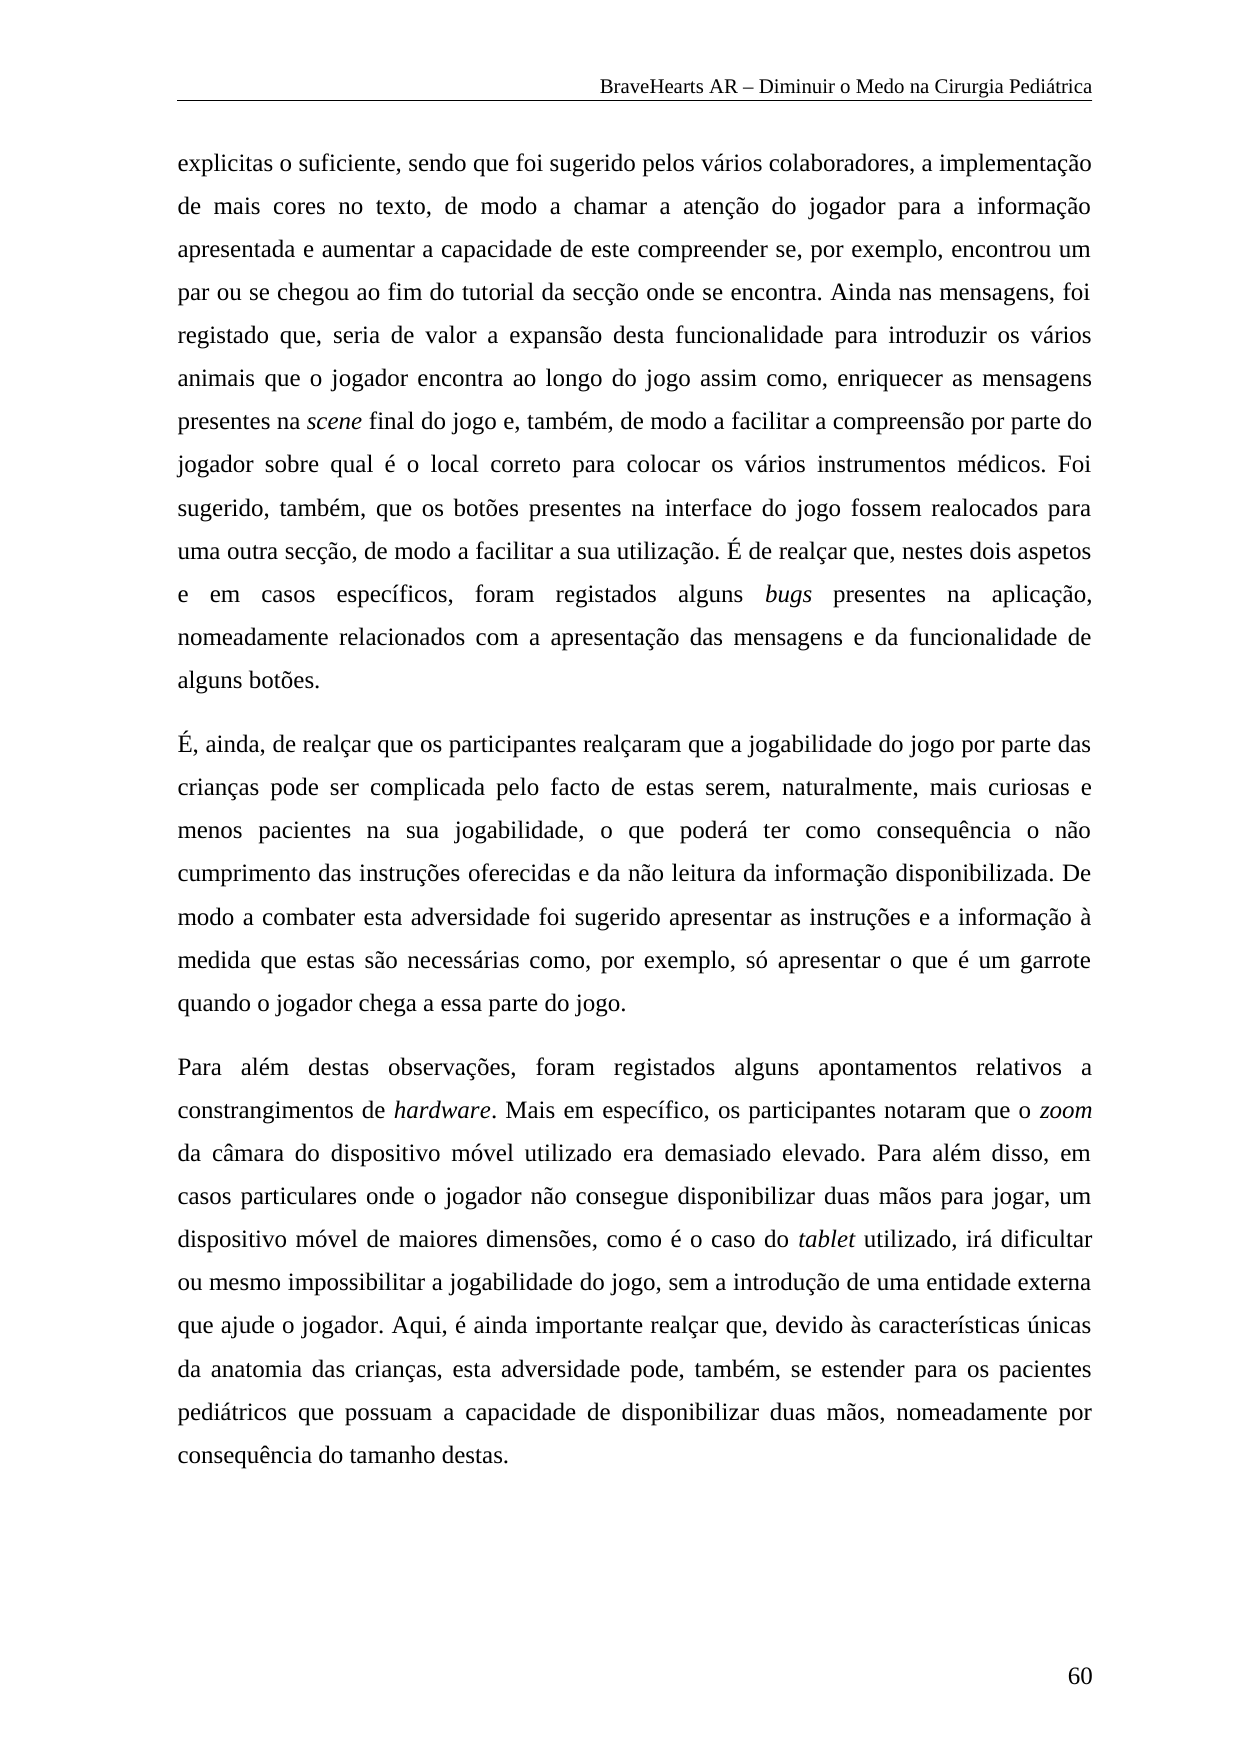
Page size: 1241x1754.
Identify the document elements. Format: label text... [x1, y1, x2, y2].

text É, ainda, de realçar que os participantes realçaram que a jogabilidade do jogo por parte das crianças pode ser complicada pelo facto de estas serem, naturalmente, mais curiosas e menos pacientes na sua jogabilidade, o que poderá ter como consequência o não cumprimento das instruções oferecidas e da não leitura da informação disponibilizada. De modo a combater esta adversidade foi sugerido apresentar as instruções e a informação à medida que estas são necessárias como, por exemplo, só apresentar o que é um garrote quando o jogador chega a essa parte do jogo. [177, 729, 1092, 1017]
text Para além destas observações, foram registados alguns apontamentos relativos a constrangimentos de hardware. Mais em específico, os participantes notaram que o zoom da câmara do dispositivo móvel utilizado era demasiado elevado. Para além disso, em casos particulares onde o jogador não consegue disponibilizar duas mãos para jogar, um dispositivo móvel de maiores dimensões, como é o caso do tablet utilizado, irá dificultar ou mesmo impossibilitar a jogabilidade do jogo, sem a introdução de uma entidade externa que ajude o jogador. Aqui, é ainda importante realçar que, devido às características únicas da anatomia das crianças, esta adversidade pode, também, se estender para os pacientes pediátricos que possuam a capacidade de disponibilizar duas mãos, nomeadamente por consequência do tamanho destas. [177, 1052, 1092, 1469]
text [177, 148, 1092, 694]
